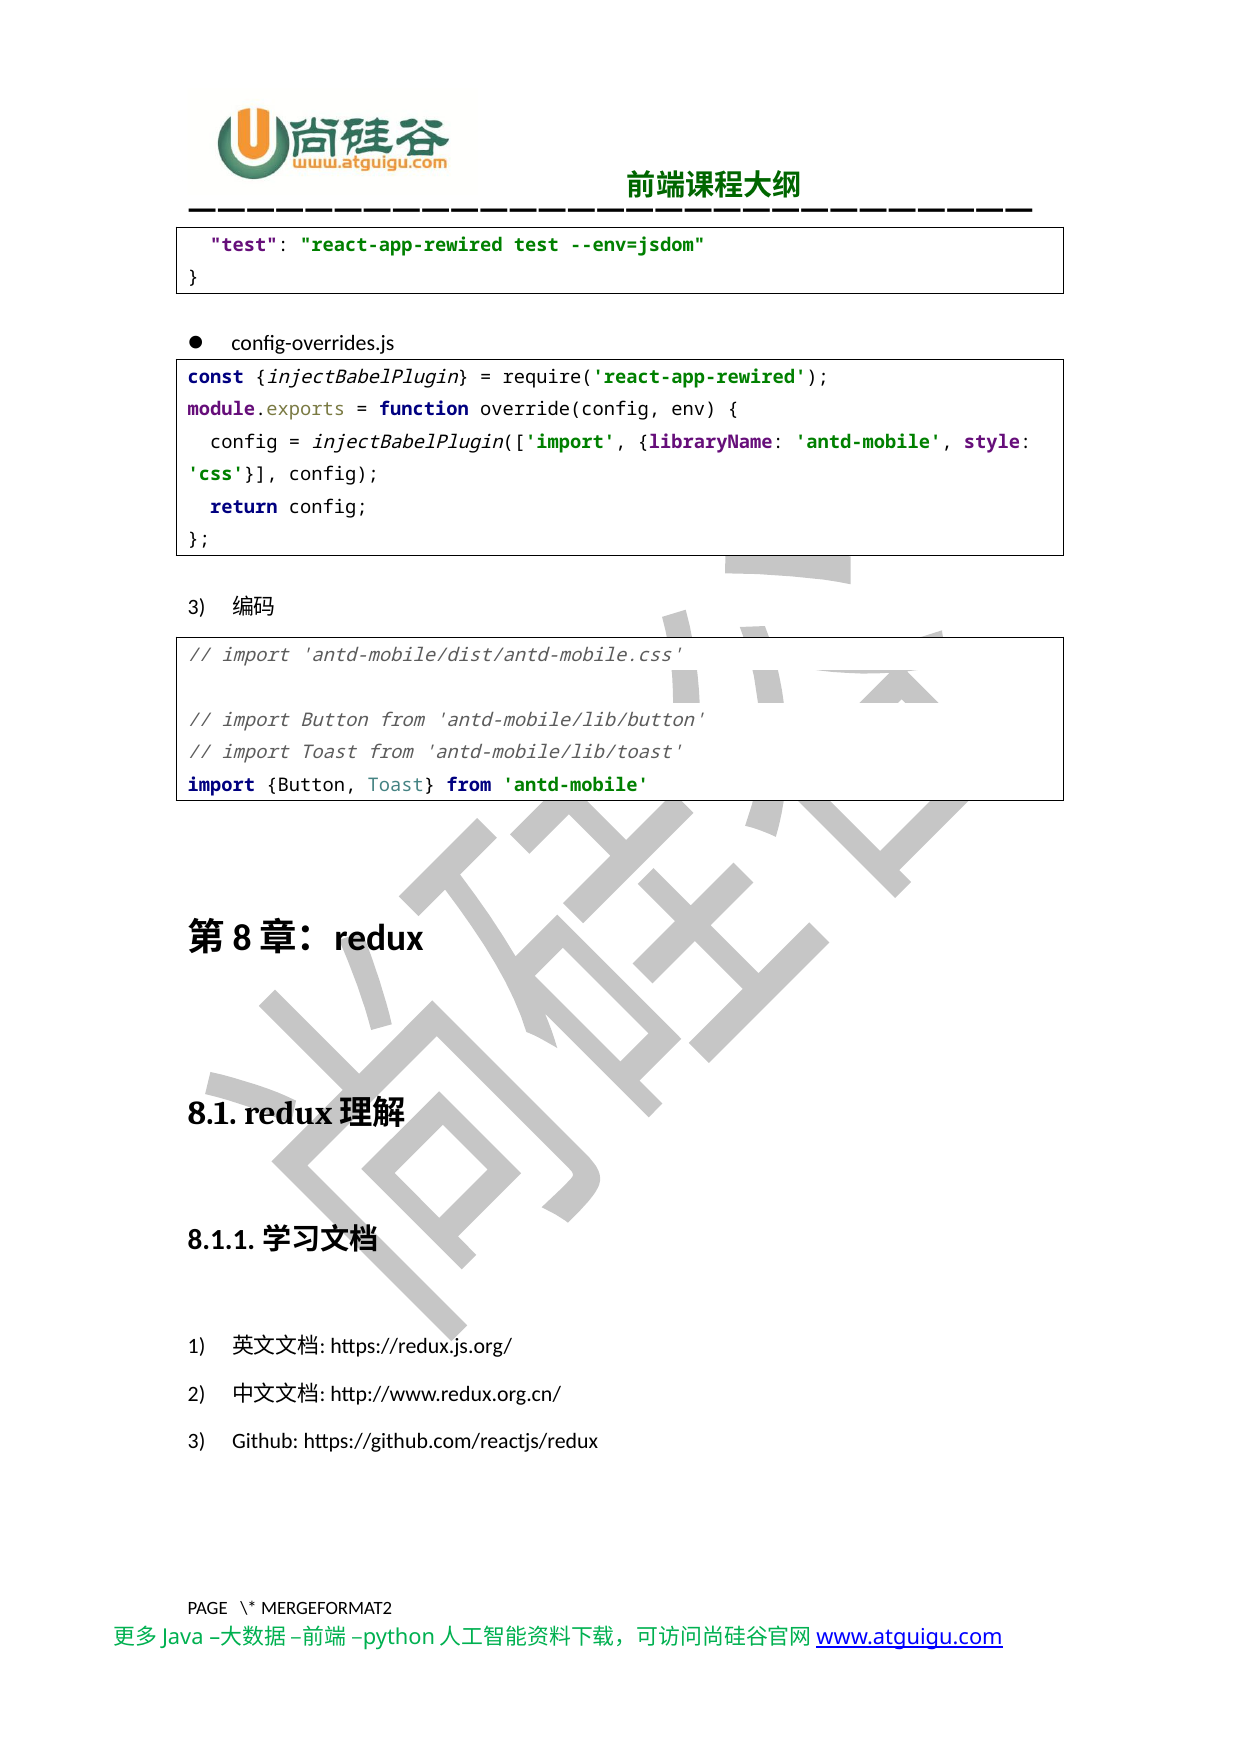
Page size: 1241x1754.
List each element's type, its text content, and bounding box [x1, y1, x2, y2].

list config-overrides.js [187, 326, 1053, 359]
list 中文文档: http://www.redux.org.cn/ [187, 1376, 1053, 1408]
subtitle 第8章：redux [187, 902, 1053, 967]
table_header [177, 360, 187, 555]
subtitle 8.1. redux理解 [187, 1077, 1053, 1142]
picture [187, 88, 479, 195]
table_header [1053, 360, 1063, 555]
list 英文文档: https://redux.js.org/ [187, 1327, 1053, 1360]
table_header // import 'antd-mobile/dist/antd-mobile.css' // import Button from 'antd-mobile/lib/button' // import Toast from 'antd-mobile/lib/toast' import {Button, Toast} from 'antd-mobile' [177, 638, 1063, 800]
list Github: https://github.com/reactjs/redux [187, 1424, 1053, 1457]
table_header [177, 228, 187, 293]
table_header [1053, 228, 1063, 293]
list 编码 [187, 588, 1053, 621]
subtitle 8.1.1. 学习文档 [187, 1204, 1053, 1269]
